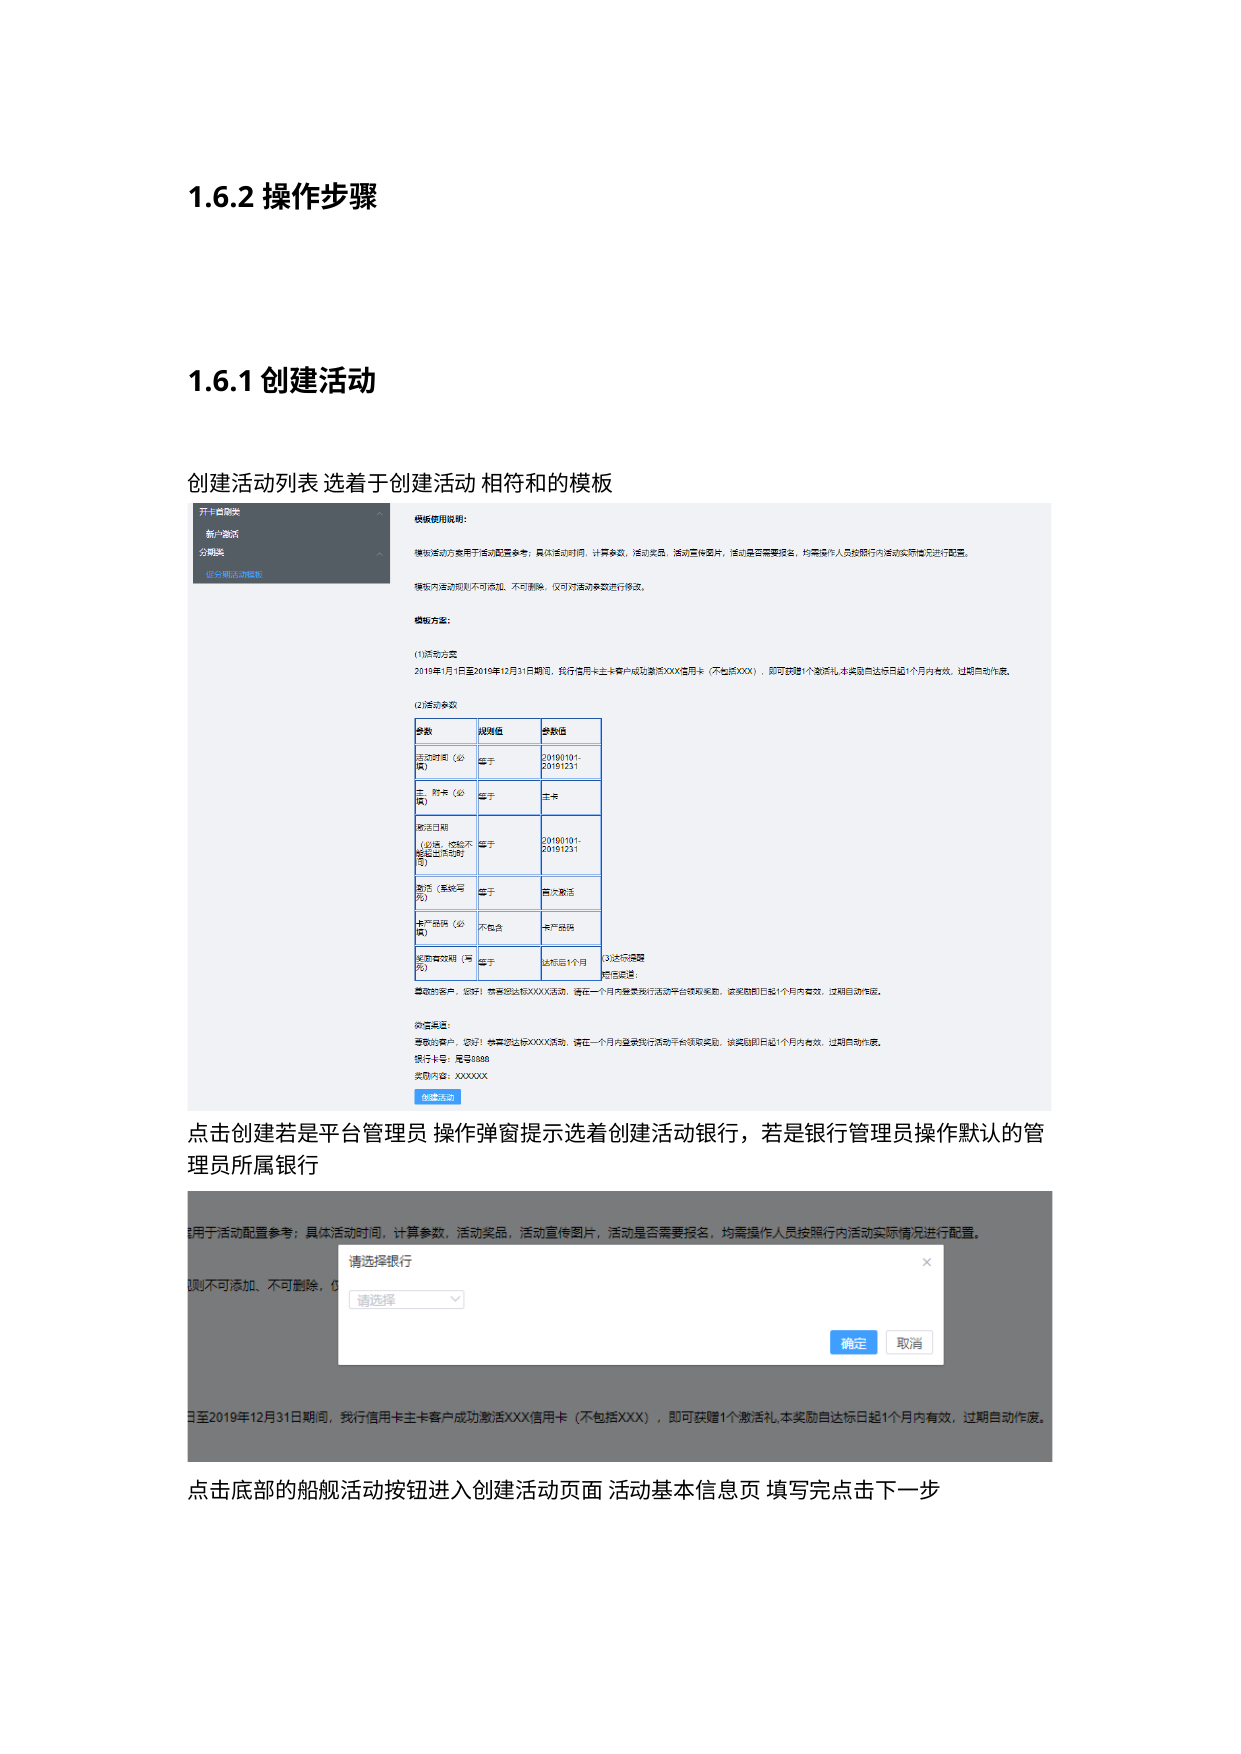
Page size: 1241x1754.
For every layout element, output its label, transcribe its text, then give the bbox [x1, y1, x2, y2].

subtitle 1.6.1创建活动 [187, 347, 1053, 412]
text 点击创建若是平台管理员 操作弹窗提示选着创建活动银行，若是银行管理员操作默认的管理员所属银行 [187, 1116, 1053, 1181]
picture [187, 1191, 1053, 1462]
text 创建活动列表 选着于创建活动 相符和的模板 [187, 466, 1053, 498]
subtitle 1.6.2 操作步骤 [187, 162, 1053, 227]
text 点击底部的船舰活动按钮进入创建活动页面 活动基本信息页 填写完点击下一步 [187, 1473, 1053, 1506]
picture [187, 503, 1052, 1111]
